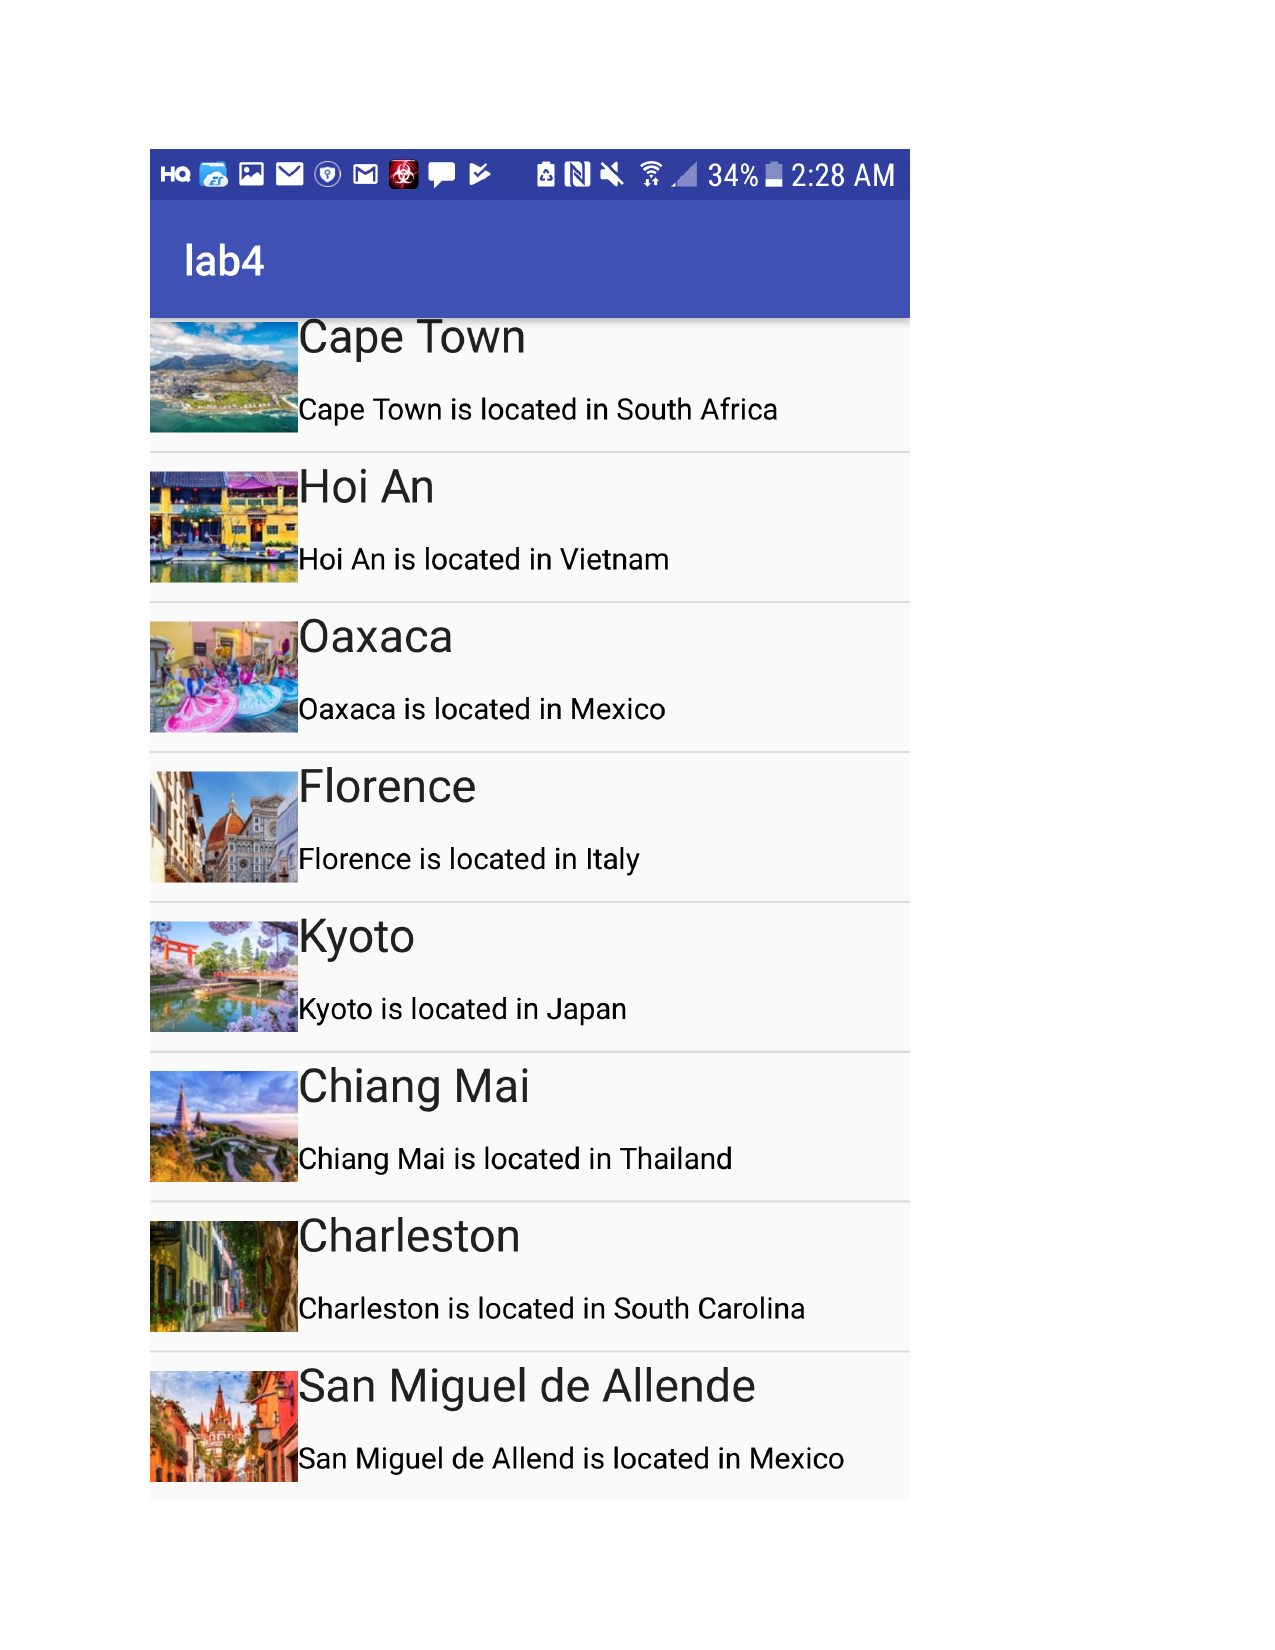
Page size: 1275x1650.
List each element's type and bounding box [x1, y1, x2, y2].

picture [150, 149, 910, 1500]
